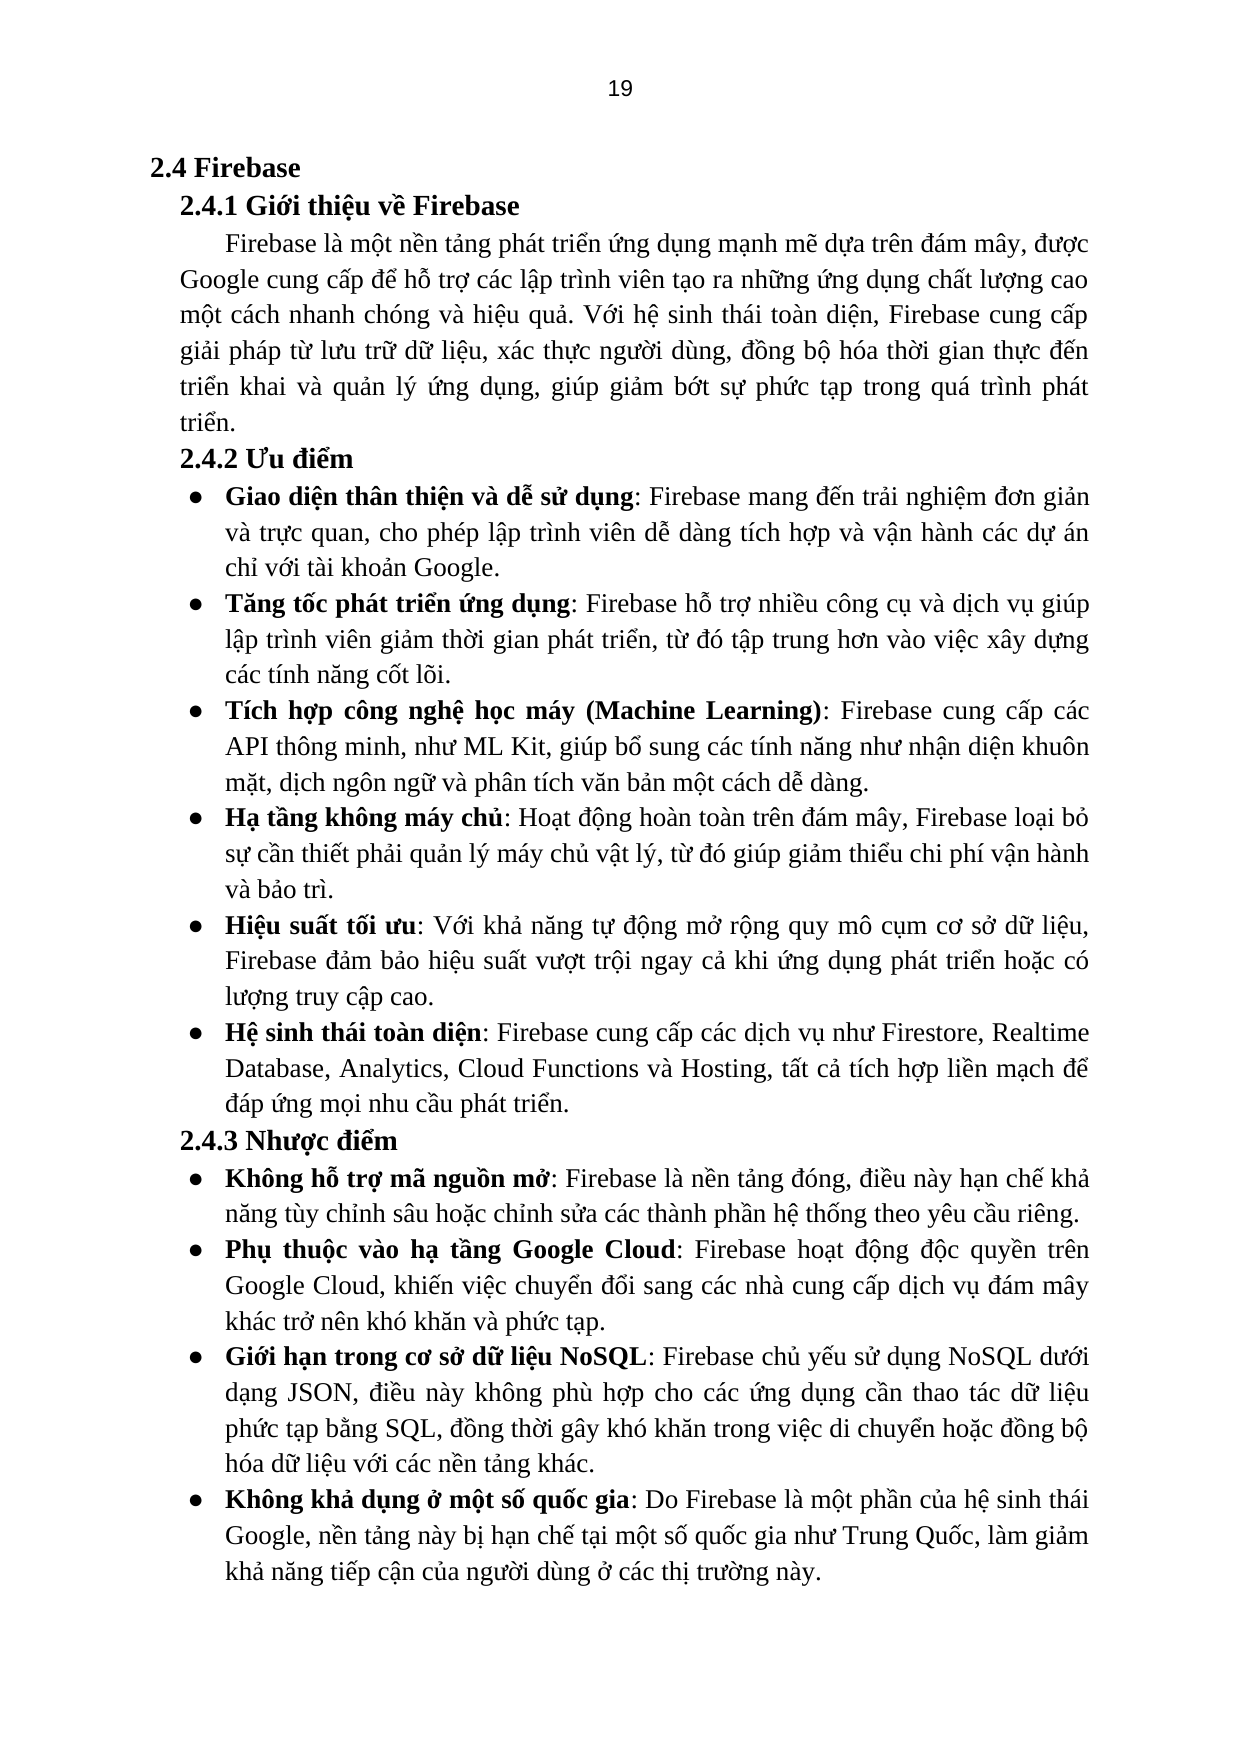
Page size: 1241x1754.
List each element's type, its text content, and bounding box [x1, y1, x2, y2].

list Hệ sinh thái toàn diện: Firebase cung cấp các dịch vụ như Firestore, Realtime Database, Analytics, Cloud Functions và Hosting, tất cả tích hợp liền mạch để đáp ứng mọi nhu cầu phát triển. [187, 1016, 1090, 1118]
list Hiệu suất tối ưu: Với khả năng tự động mở rộng quy mô cụm cơ sở dữ liệu, Firebase đảm bảo hiệu suất vượt trội ngay cả khi ứng dụng phát triển hoặc có lượng truy cập cao. [187, 909, 1090, 1011]
list Giới hạn trong cơ sở dữ liệu NoSQL: Firebase chủ yếu sử dụng NoSQL dưới dạng JSON, điều này không phù hợp cho các ứng dụng cần thao tác dữ liệu phức tạp bằng SQL, đồng thời gây khó khăn trong việc di chuyển hoặc đồng bộ hóa dữ liệu với các nền tảng khác. [187, 1340, 1090, 1479]
list Giao diện thân thiện và dễ sử dụng: Firebase mang đến trải nghiệm đơn giản và trực quan, cho phép lập trình viên dễ dàng tích hợp và vận hành các dự án chỉ với tài khoản Google. [187, 480, 1090, 583]
list Phụ thuộc vào hạ tầng Google Cloud: Firebase hoạt động độc quyền trên Google Cloud, khiến việc chuyển đổi sang các nhà cung cấp dịch vụ đám mây khác trở nên khó khăn và phức tạp. [187, 1233, 1090, 1336]
list Tích hợp công nghệ học máy (Machine Learning): Firebase cung cấp các API thông minh, như ML Kit, giúp bổ sung các tính năng như nhận diện khuôn mặt, dịch ngôn ngữ và phân tích văn bản một cách dễ dàng. [187, 694, 1090, 797]
list Hạ tầng không máy chủ: Hoạt động hoàn toàn trên đám mây, Firebase loại bỏ sự cần thiết phải quản lý máy chủ vật lý, từ đó giúp giảm thiểu chi phí vận hành và bảo trì. [187, 802, 1090, 904]
subtitle 2.4.2 Ưu điểm [179, 441, 1090, 475]
list Tăng tốc phát triển ứng dụng: Firebase hỗ trợ nhiều công cụ và dịch vụ giúp lập trình viên giảm thời gian phát triển, từ đó tập trung hơn vào việc xây dựng các tính năng cốt lõi. [187, 587, 1090, 690]
list Không hỗ trợ mã nguồn mở: Firebase là nền tảng đóng, điều này hạn chế khả năng tùy chỉnh sâu hoặc chỉnh sửa các thành phần hệ thống theo yêu cầu riêng. [187, 1162, 1090, 1228]
text Firebase là một nền tảng phát triển ứng dụng mạnh mẽ dựa trên đám mây, được Google cung cấp để hỗ trợ các lập trình viên tạo ra những ứng dụng chất lượng cao một cách nhanh chóng và hiệu quả. Với hệ sinh thái toàn diện, Firebase cung cấp giải pháp từ lưu trữ dữ liệu, xác thực người dùng, đồng bộ hóa thời gian thực đến triển khai và quản lý ứng dụng, giúp giảm bớt sự phức tạp trong quá trình phát triển. [179, 227, 1090, 437]
subtitle 2.4.3 Nhược điểm [179, 1123, 1090, 1157]
subtitle 2.4 Firebase [150, 150, 1090, 183]
subtitle 2.4.1 Giới thiệu về Firebase [179, 188, 1090, 222]
list Không khả dụng ở một số quốc gia: Do Firebase là một phần của hệ sinh thái Google, nền tảng này bị hạn chế tại một số quốc gia như Trung Quốc, làm giảm khả năng tiếp cận của người dùng ở các thị trường này. [187, 1483, 1090, 1586]
